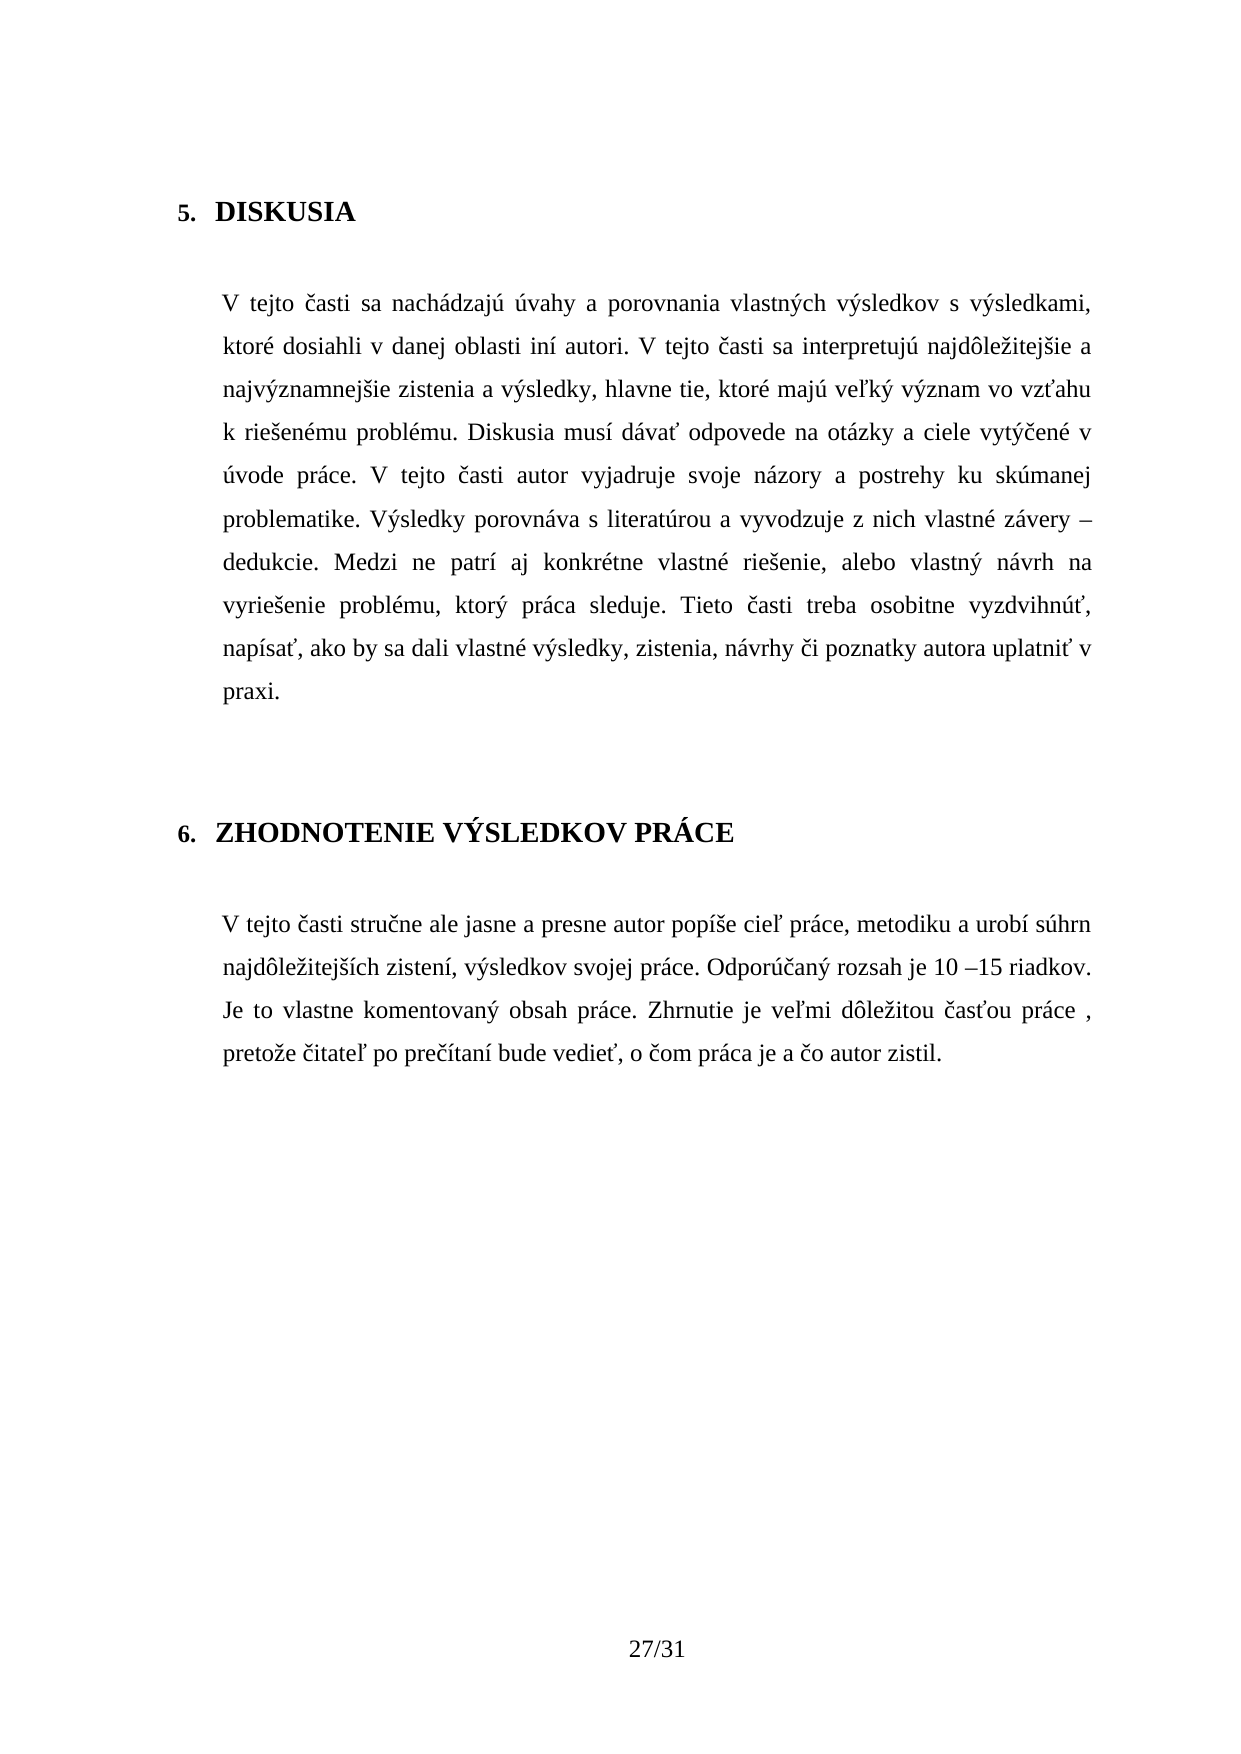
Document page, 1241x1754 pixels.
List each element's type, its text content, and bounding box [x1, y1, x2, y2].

text V tejto časti sa nachádzajú úvahy a porovnania vlastných výsledkov s výsledkami, ktoré dosiahli v danej oblasti iní autori. V tejto časti sa interpretujú najdôležitejšie a najvýznamnejšie zistenia a výsledky, hlavne tie, ktoré majú veľký význam vo vzťahu k riešenému problému. Diskusia musí dávať odpovede na otázky a ciele vytýčené v úvode práce. V tejto časti autor vyjadruje svoje názory a postrehy ku skúmanej problematike. Výsledky porovnáva s literatúrou a vyvodzuje z nich vlastné závery – dedukcie. Medzi ne patrí aj konkrétne vlastné riešenie, alebo vlastný návrh na vyriešenie problému, ktorý práca sleduje. Tieto časti treba osobitne vyzdvihnúť, napísať, ako by sa dali vlastné výsledky, zistenia, návrhy či poznatky autora uplatniť v praxi. [221, 288, 1092, 705]
text V tejto časti stručne ale jasne a presne autor popíše cieľ práce, metodiku a urobí súhrn najdôležitejších zistení, výsledkov svojej práce. Odporúčaný rozsah je 10 –15 riadkov. Je to vlastne komentovaný obsah práce. Zhrnutie je veľmi dôležitou časťou práce , pretože čitateľ po prečítaní bude vedieť, o čom práca je a čo autor zistil. [221, 909, 1092, 1067]
subtitle DISKUSIA [177, 194, 1092, 227]
subtitle ZHODNOTENIE VÝSLEDKOV PRÁCE [177, 815, 1092, 848]
